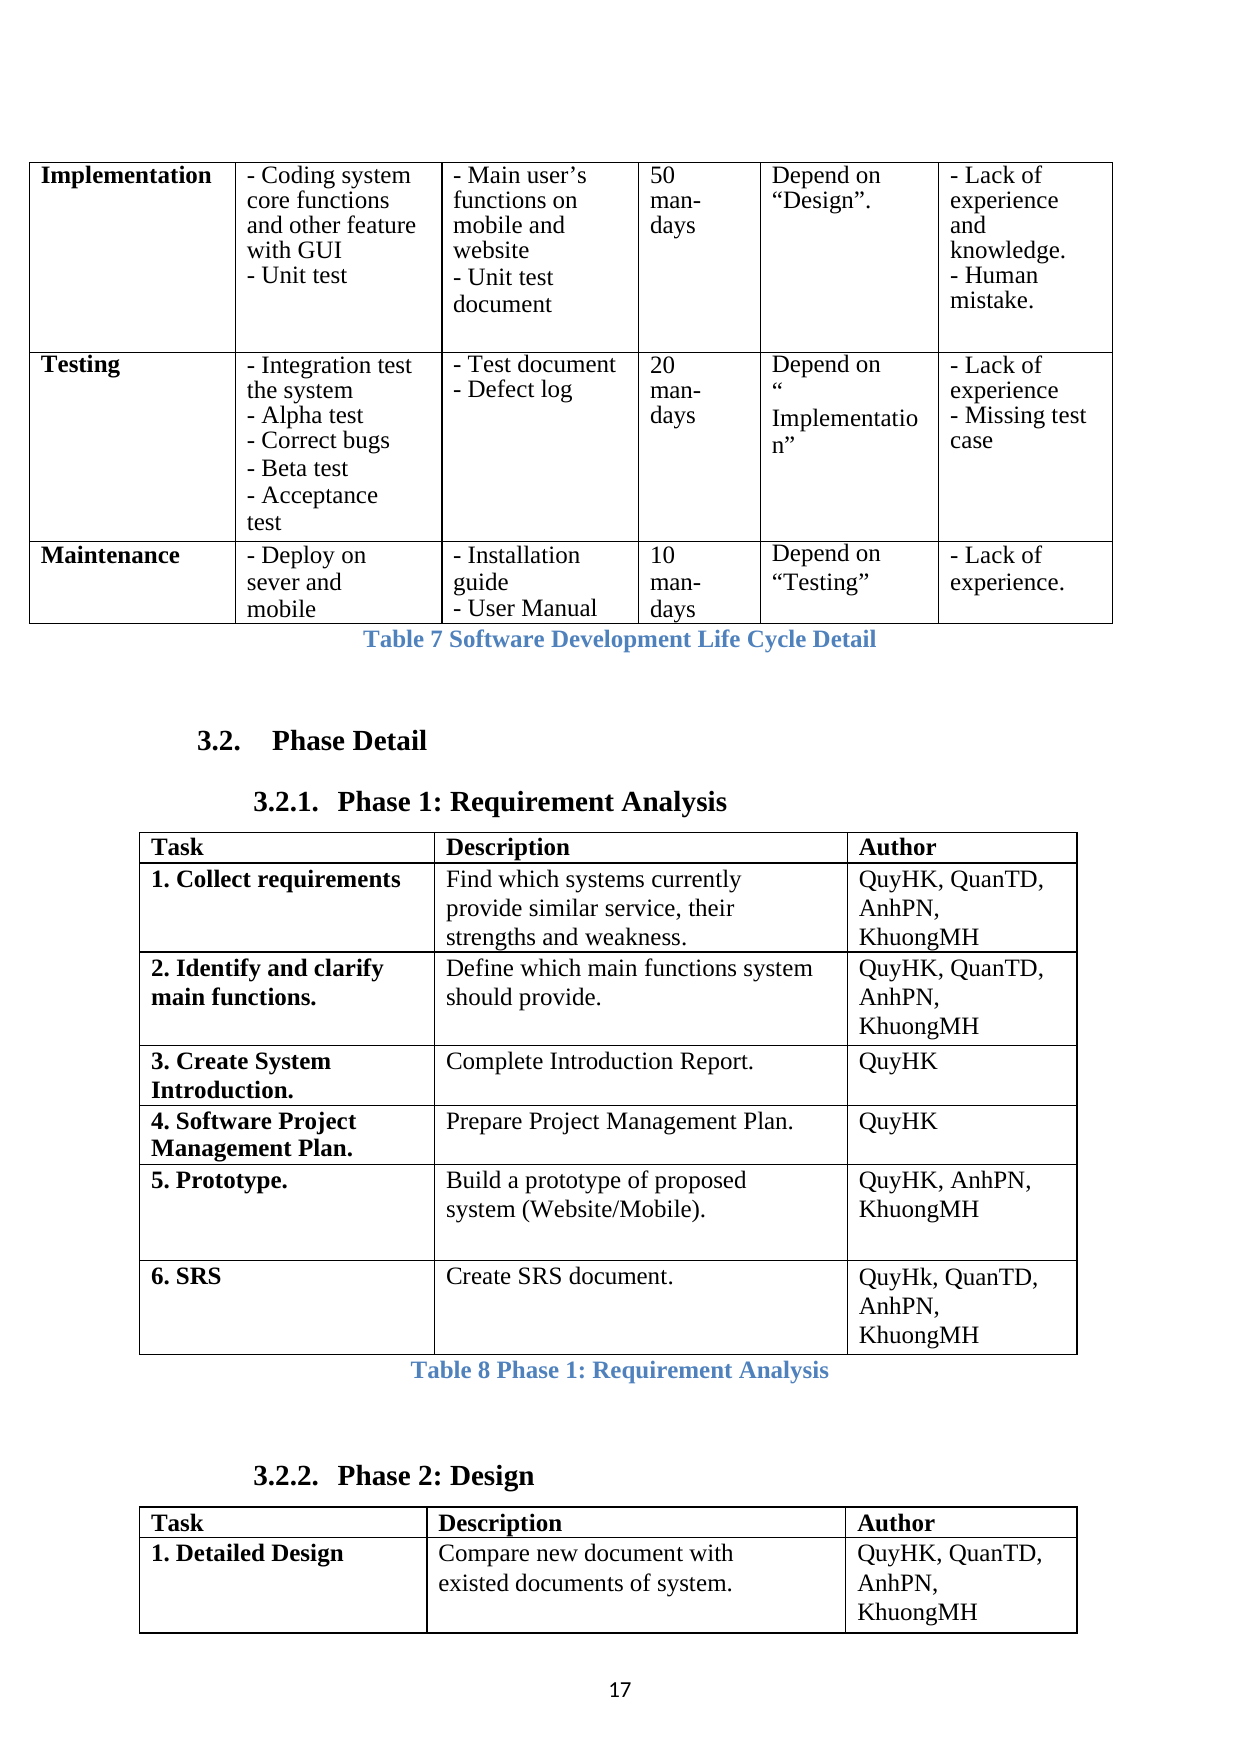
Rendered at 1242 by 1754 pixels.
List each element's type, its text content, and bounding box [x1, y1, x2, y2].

table_cell Testing [30, 353, 235, 541]
table_cell Find which systems currently provide similar service, their strengths and weakness. [435, 864, 847, 951]
table_header Author [848, 833, 1076, 862]
table_cell Complete Introduction Report. [435, 1046, 847, 1104]
table_cell 6. SRS [140, 1261, 434, 1354]
table_cell - Coding system core functions and other feature with GUI - Unit test [236, 163, 441, 352]
table_cell Depend on “Testing” [761, 542, 938, 622]
table_cell - Lack of experience - Missing test case [939, 353, 1112, 541]
table_cell Compare new document with existed documents of system. [428, 1538, 845, 1632]
subtitle Phase 2: Design [253, 1458, 1146, 1492]
table_cell Define which main functions system should provide. [435, 953, 847, 1045]
table_cell 1. Detailed Design [140, 1538, 426, 1632]
subtitle Phase Detail [197, 723, 1146, 756]
table_header Task [140, 1508, 426, 1537]
table_header Task [140, 833, 434, 862]
table_cell - Test document - Defect log [443, 353, 638, 541]
table_cell 3. Create System Introduction. [140, 1046, 434, 1104]
table_cell 1. Collect requirements [140, 864, 434, 951]
table_cell Create SRS document. [435, 1261, 847, 1354]
table_cell Maintenance [30, 542, 235, 622]
subtitle Phase 1: Requirement Analysis [253, 784, 1146, 817]
table_cell - Lack of experience and knowledge. - Human mistake. [939, 163, 1112, 352]
table_header Description [428, 1508, 845, 1537]
table_cell - Lack of experience. [939, 542, 1112, 622]
table_cell - Deploy on sever and mobile [236, 542, 441, 622]
table_cell 50 man- days [639, 163, 760, 352]
table_cell Prepare Project Management Plan. [435, 1106, 847, 1164]
table_cell Implementation [30, 163, 235, 352]
table_cell QuyHK, QuanTD, AnhPN, KhuongMH [848, 953, 1076, 1045]
table_cell 5. Prototype. [140, 1165, 434, 1260]
table_cell Depend on “Implementation” [761, 353, 938, 541]
table_cell - Main user’s functions on mobile and website - Unit test document [443, 163, 638, 352]
table_cell QuyHK, QuanTD, AnhPN, KhuongMH [848, 864, 1076, 951]
table_header Author [846, 1508, 1076, 1537]
table_cell QuyHK [848, 1106, 1076, 1164]
table_cell - Installation guide - User Manual [443, 542, 638, 622]
table_cell - Integration test the system - Alpha test - Correct bugs - Beta test - Acceptance test [236, 353, 441, 541]
table_cell 20 man- days [639, 353, 760, 541]
text Table 7 Software Development Life Cycle Detail [94, 624, 1146, 652]
table_cell 4. Software Project Management Plan. [140, 1106, 434, 1164]
table_header Description [435, 833, 847, 862]
text Table 8 Phase 1: Requirement Analysis [94, 1355, 1146, 1384]
table_cell Build a prototype of proposed system (Website/Mobile). [435, 1165, 847, 1260]
table_cell 10 man- days [639, 542, 760, 622]
table_cell Depend on “Design”. [761, 163, 938, 352]
table_cell QuyHk, QuanTD, AnhPN, KhuongMH [848, 1261, 1076, 1354]
table_cell QuyHK [848, 1046, 1076, 1104]
table_cell 2. Identify and clarify main functions. [140, 953, 434, 1045]
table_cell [846, 1538, 1076, 1632]
table_cell QuyHK, AnhPN, KhuongMH [848, 1165, 1076, 1260]
